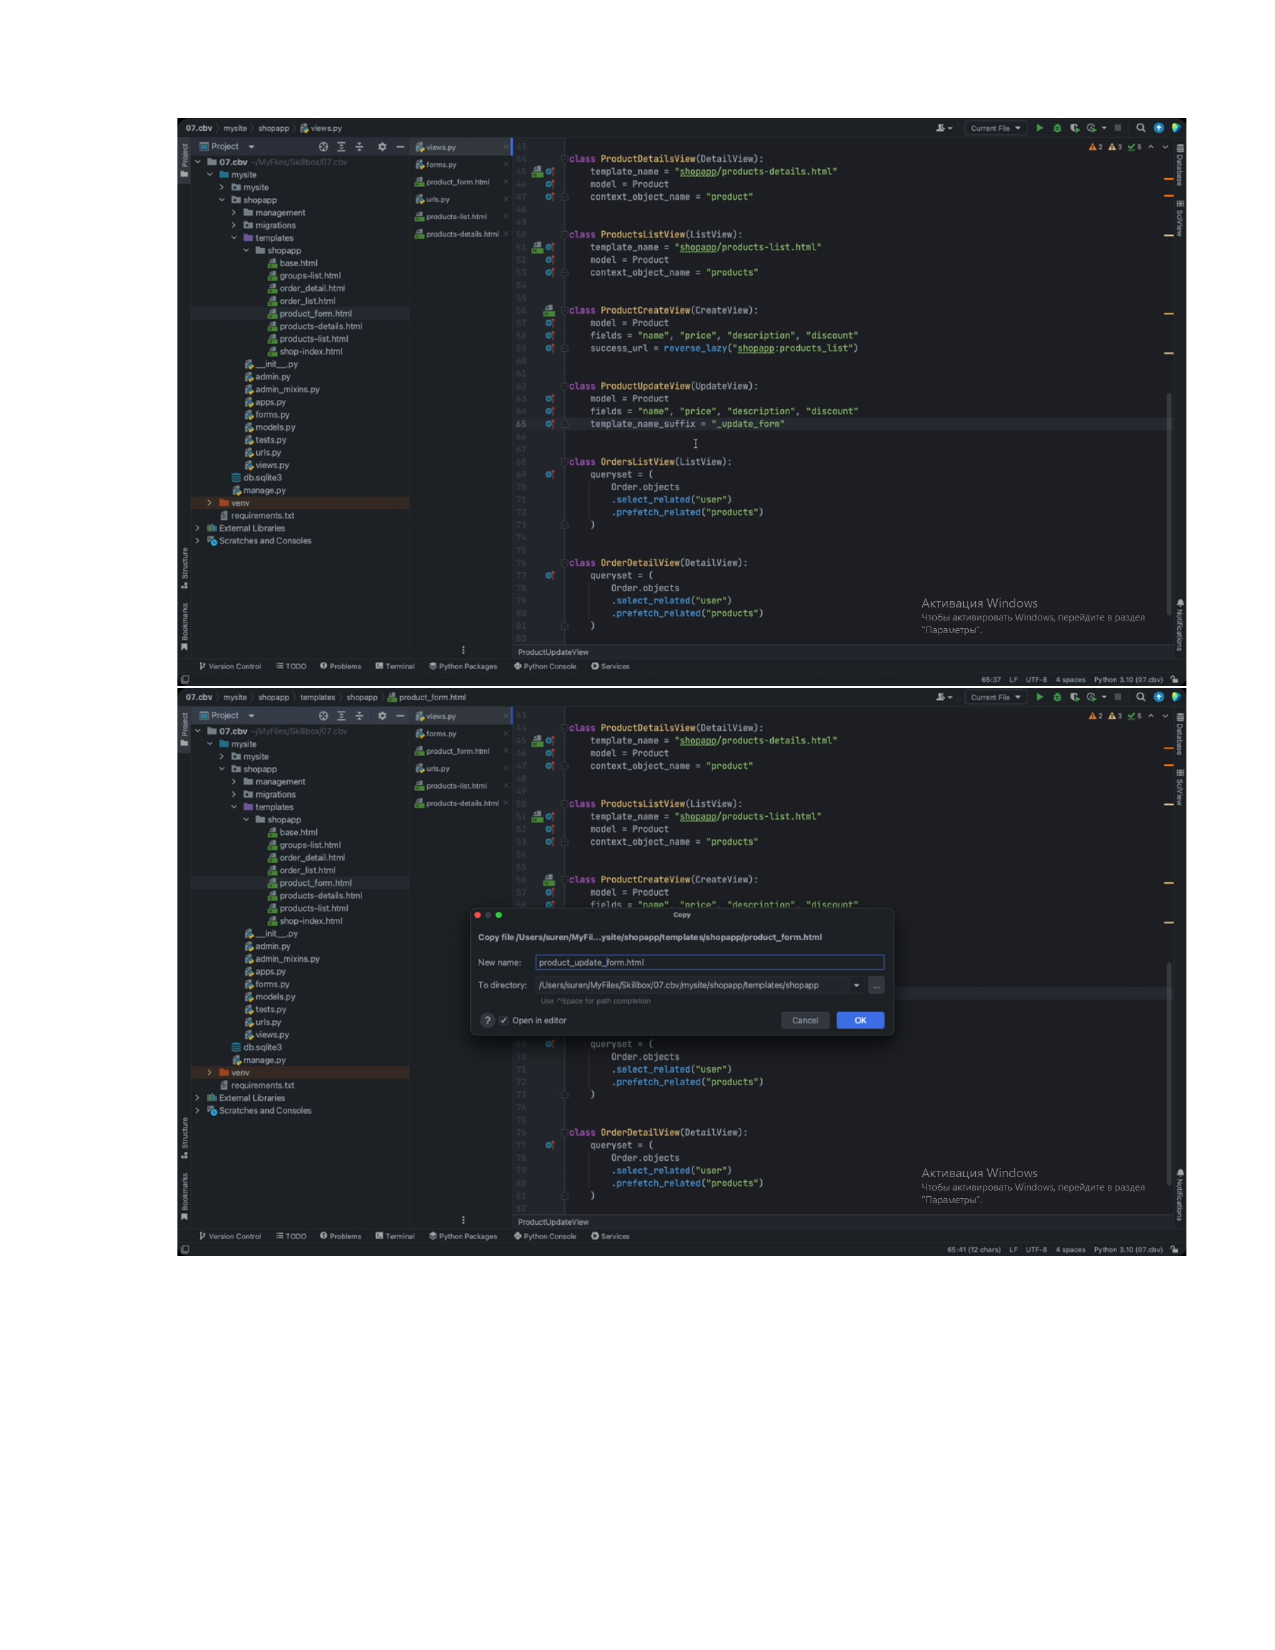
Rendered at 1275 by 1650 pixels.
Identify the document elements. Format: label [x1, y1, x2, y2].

picture [177, 118, 1187, 686]
picture [177, 688, 1187, 1256]
